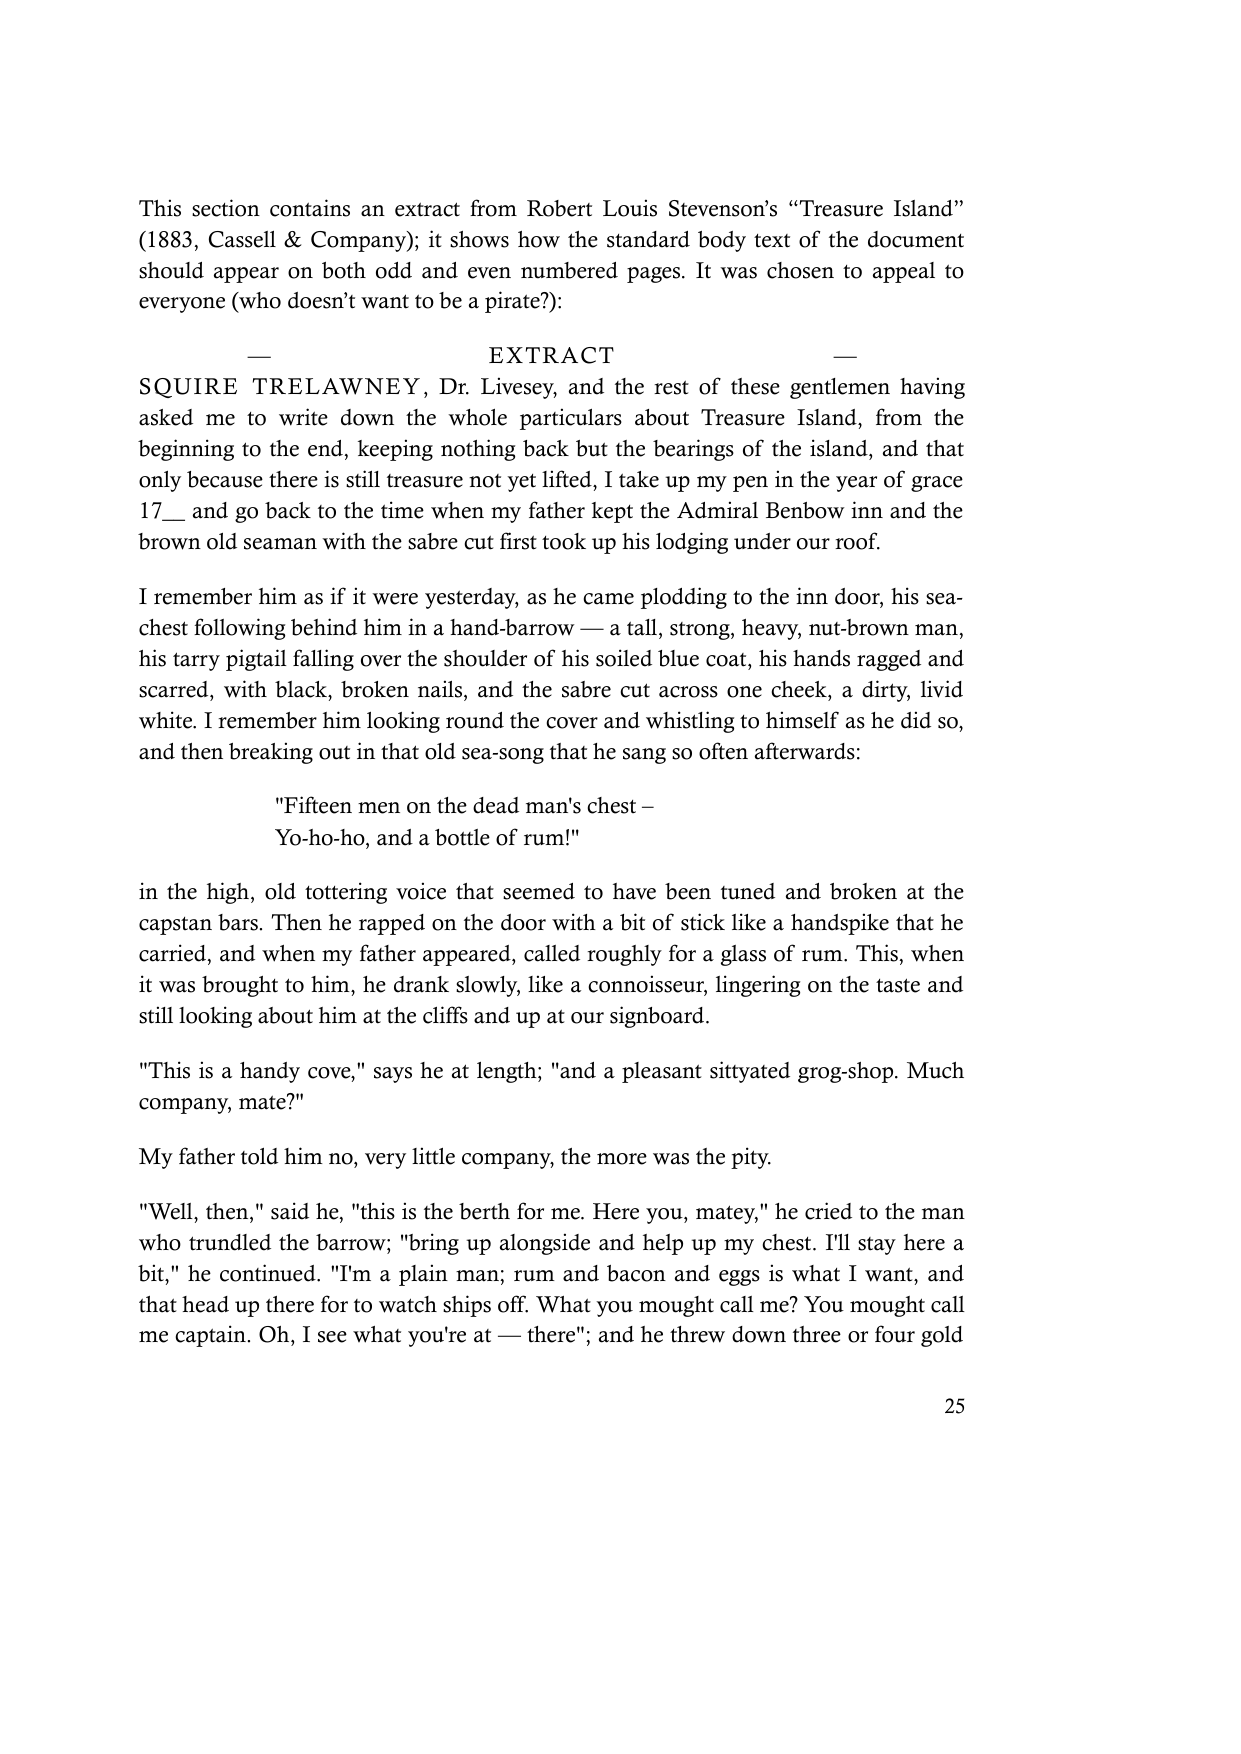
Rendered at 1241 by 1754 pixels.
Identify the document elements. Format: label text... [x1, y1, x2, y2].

text This section contains an extract from Robert Louis Stevenson’s “Treasure Island” (1883, Cassell & Company); it shows how the standard body text of the document should appear on both odd and even numbered pages. It was chosen to appeal to everyone (who doesn’t want to be a pirate?): [139, 195, 966, 314]
text I remember him as if it were yesterday, as he came plodding to the inn door, his sea-chest following behind him in a hand-barrow — a tall, strong, heavy, nut-brown man, his tarry pigtail falling over the shoulder of his soiled blue coat, his hands ragged and scarred, with black, broken nails, and the sabre cut across one cheek, a dirty, livid white. I remember him looking round the cover and whistling to himself as he did so, and then breaking out in that old sea-song that he sang so often afterwards: [139, 583, 966, 764]
text "Fifteen men on the dead man's chest – Yo-ho-ho, and a bottle of rum!" [274, 793, 966, 850]
text in the high, old tottering voice that seemed to have been tuned and broken at the capstan bars. Then he rapped on the door with a bit of stick like a handspike that he carried, and when my father appeared, called roughly for a glass of rum. This, when it was brought to him, he drank slowly, like a connoisseur, lingering on the taste and still looking about him at the cliffs and up at our signboard. [139, 878, 966, 1029]
text My father told him no, very little company, the more was the pity. [139, 1143, 966, 1169]
text "This is a handy cove," says he at length; "and a pleasant sittyated grog-shop. Much company, mate?" [139, 1057, 966, 1114]
text — EXTRACT — Squire Trelawney, Dr. Livesey, and the rest of these gentlemen having asked me to write down the whole particulars about Treasure Island, from the beginning to the end, keeping nothing back but the bearings of the island, and that only because there is still treasure not yet lifted, I take up my pen in the year of grace 17__ and go back to the time when my father kept the Admiral Benbow inn and the brown old seaman with the sabre cut first took up his lodging under our roof. [139, 343, 966, 555]
